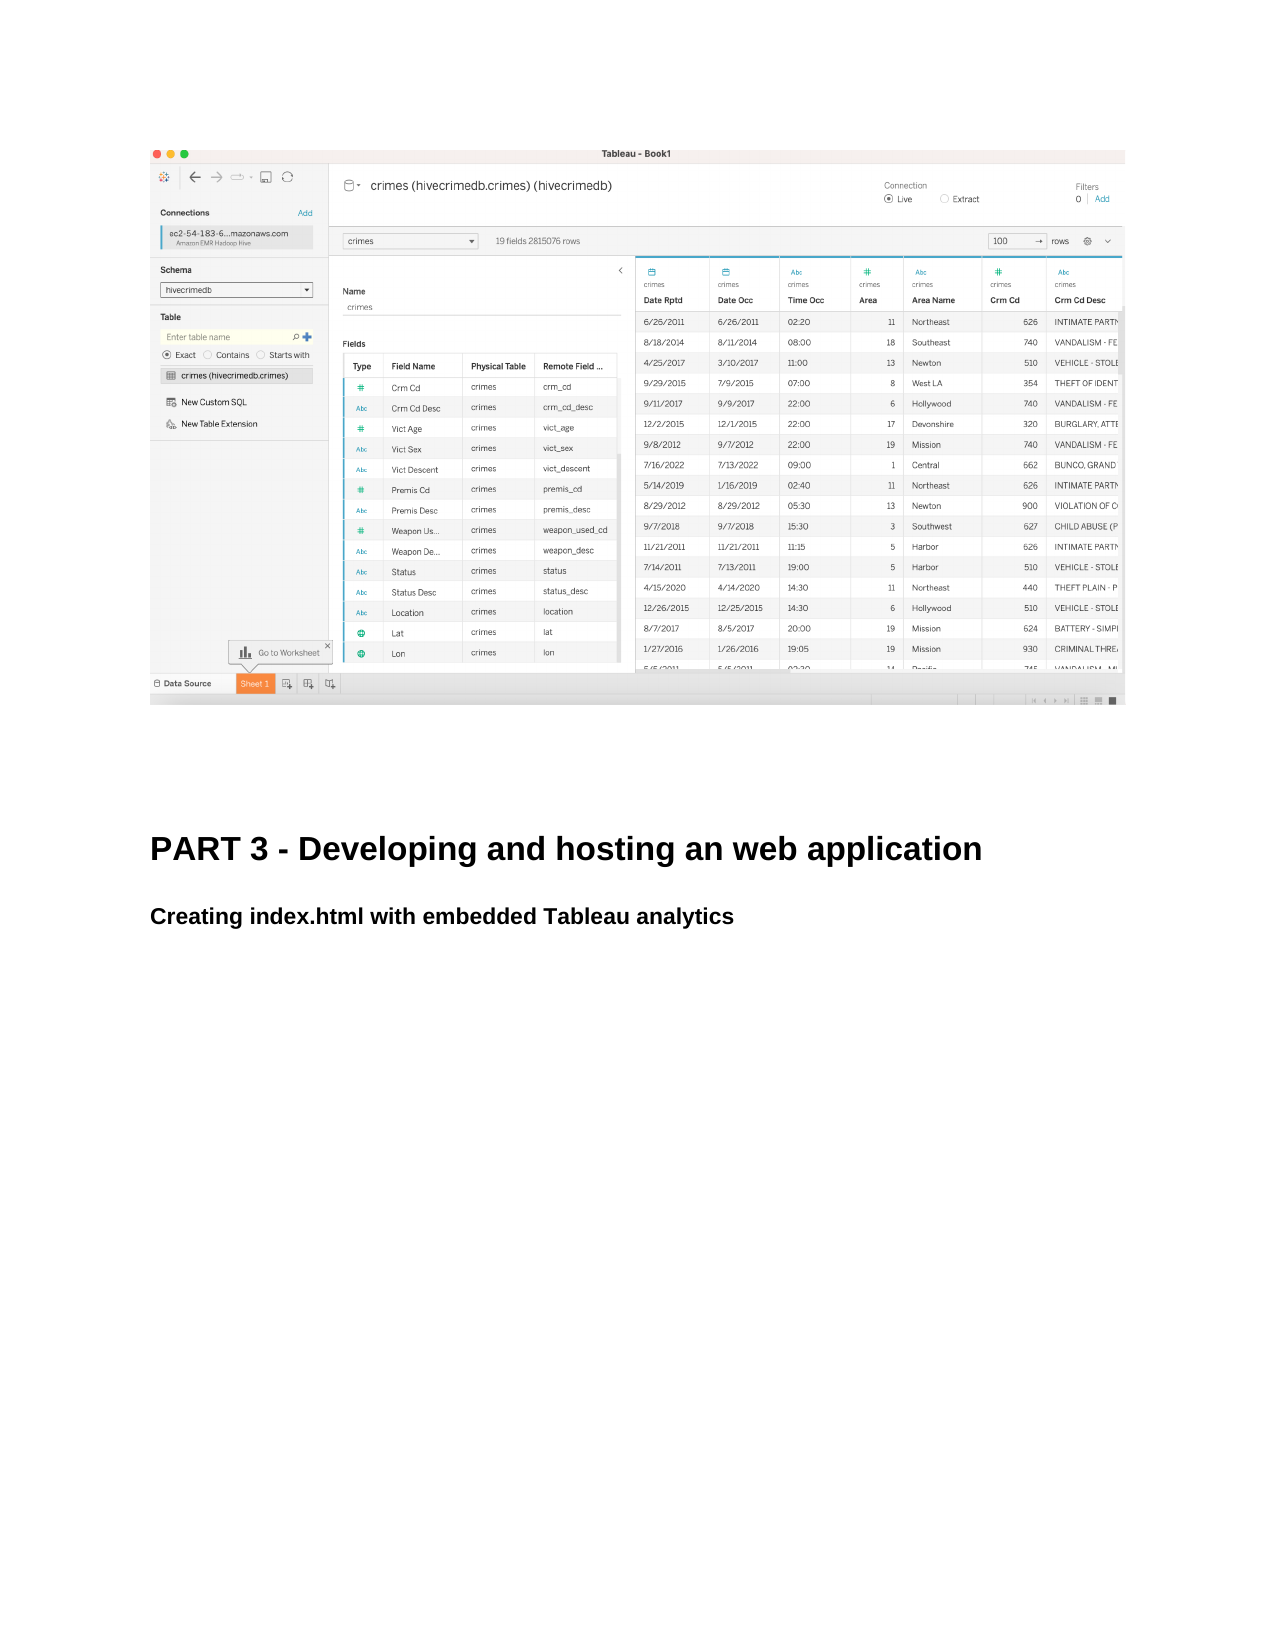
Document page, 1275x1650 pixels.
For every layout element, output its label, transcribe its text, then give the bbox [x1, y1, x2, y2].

picture [150, 150, 1125, 705]
text Creating index.html with embedded Tableau analytics [150, 903, 1125, 929]
text PART 3 - Developing and hosting an web application [150, 829, 1125, 867]
